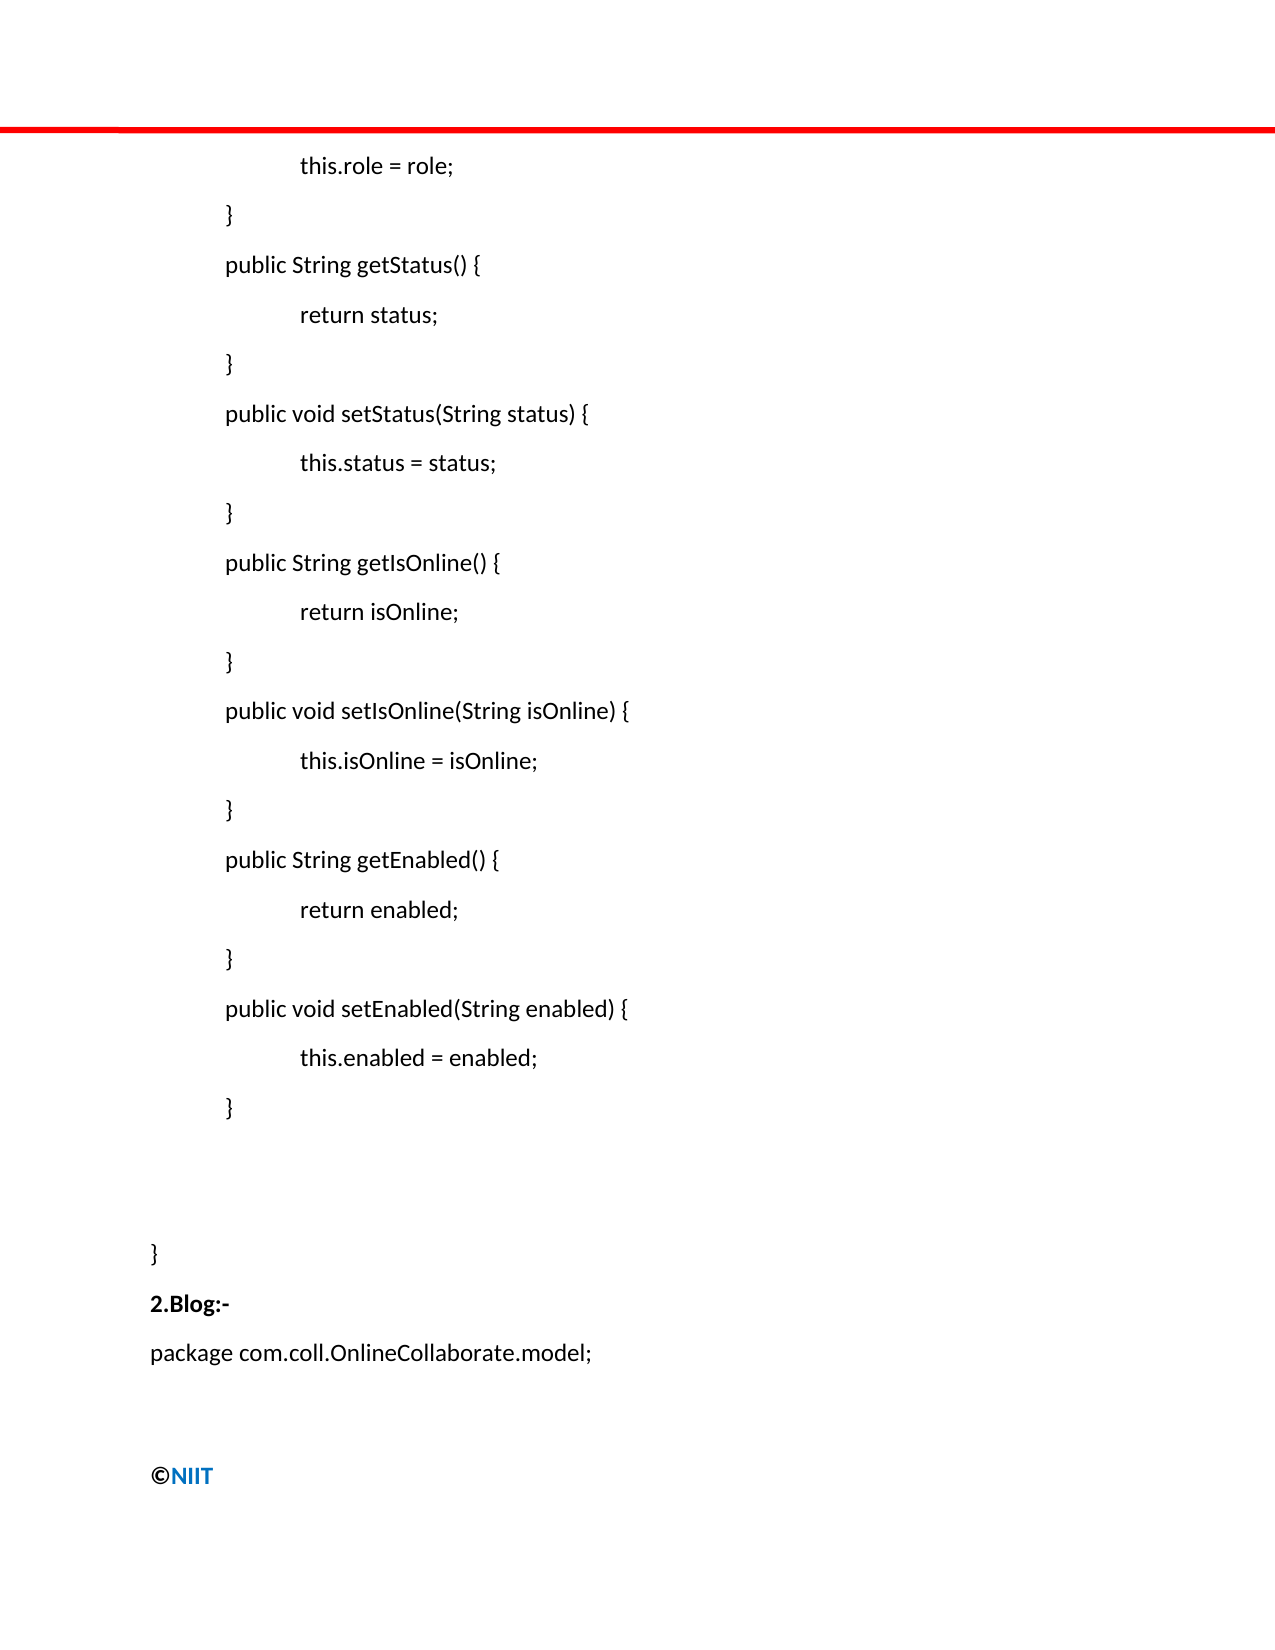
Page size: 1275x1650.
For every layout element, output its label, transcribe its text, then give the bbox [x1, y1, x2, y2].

text return status; [150, 299, 1125, 329]
text } [150, 646, 1125, 676]
text this.enabled = enabled; [150, 1042, 1125, 1073]
text return enabled; [150, 894, 1125, 924]
text } [150, 1092, 1125, 1123]
text } [150, 794, 1125, 825]
text public String getIsOnline() { [150, 547, 1125, 577]
text } [150, 1238, 1125, 1269]
text return isOnline; [150, 596, 1125, 627]
text } [150, 943, 1125, 974]
text public void setStatus(String status) { [150, 398, 1125, 428]
text public String getEnabled() { [150, 844, 1125, 875]
text this.status = status; [150, 447, 1125, 478]
text this.isOnline = isOnline; [150, 745, 1125, 776]
text } [150, 348, 1125, 379]
text public String getStatus() { [150, 249, 1125, 280]
text public void setIsOnline(String isOnline) { [150, 695, 1125, 726]
text public void setEnabled(String enabled) { [150, 993, 1125, 1023]
text } [150, 199, 1125, 230]
text this.role = role; [150, 150, 1125, 181]
text package com.coll.OnlineCollaborate.model; [150, 1337, 1125, 1368]
text } [150, 497, 1125, 528]
text 2.Blog:- [150, 1288, 1125, 1318]
